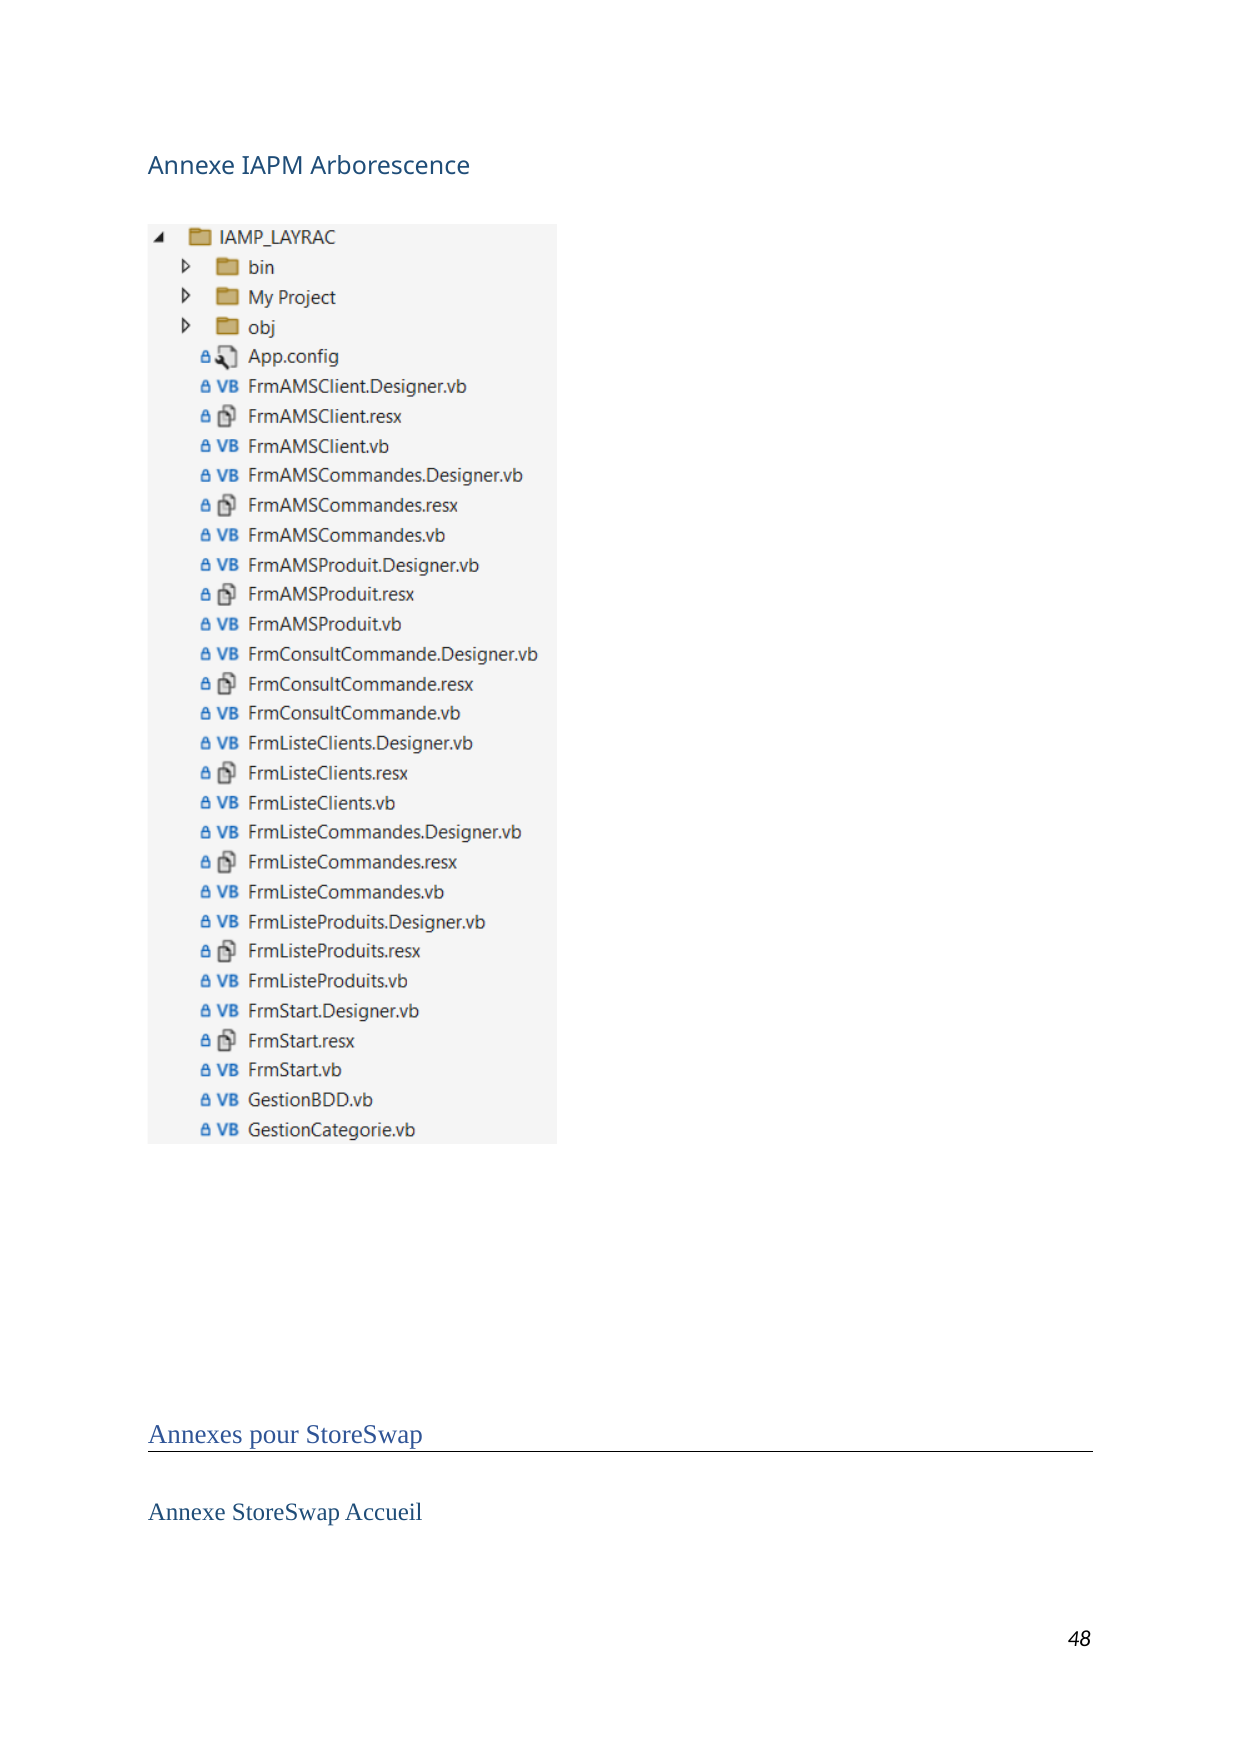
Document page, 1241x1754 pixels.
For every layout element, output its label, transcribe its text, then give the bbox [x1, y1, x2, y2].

text Annexes pour StoreSwap [148, 1418, 1093, 1451]
subtitle Annexe IAPM Arborescence [148, 148, 1093, 182]
subtitle Annexe StoreSwap Accueil [148, 1497, 1093, 1526]
picture [147, 224, 557, 1144]
